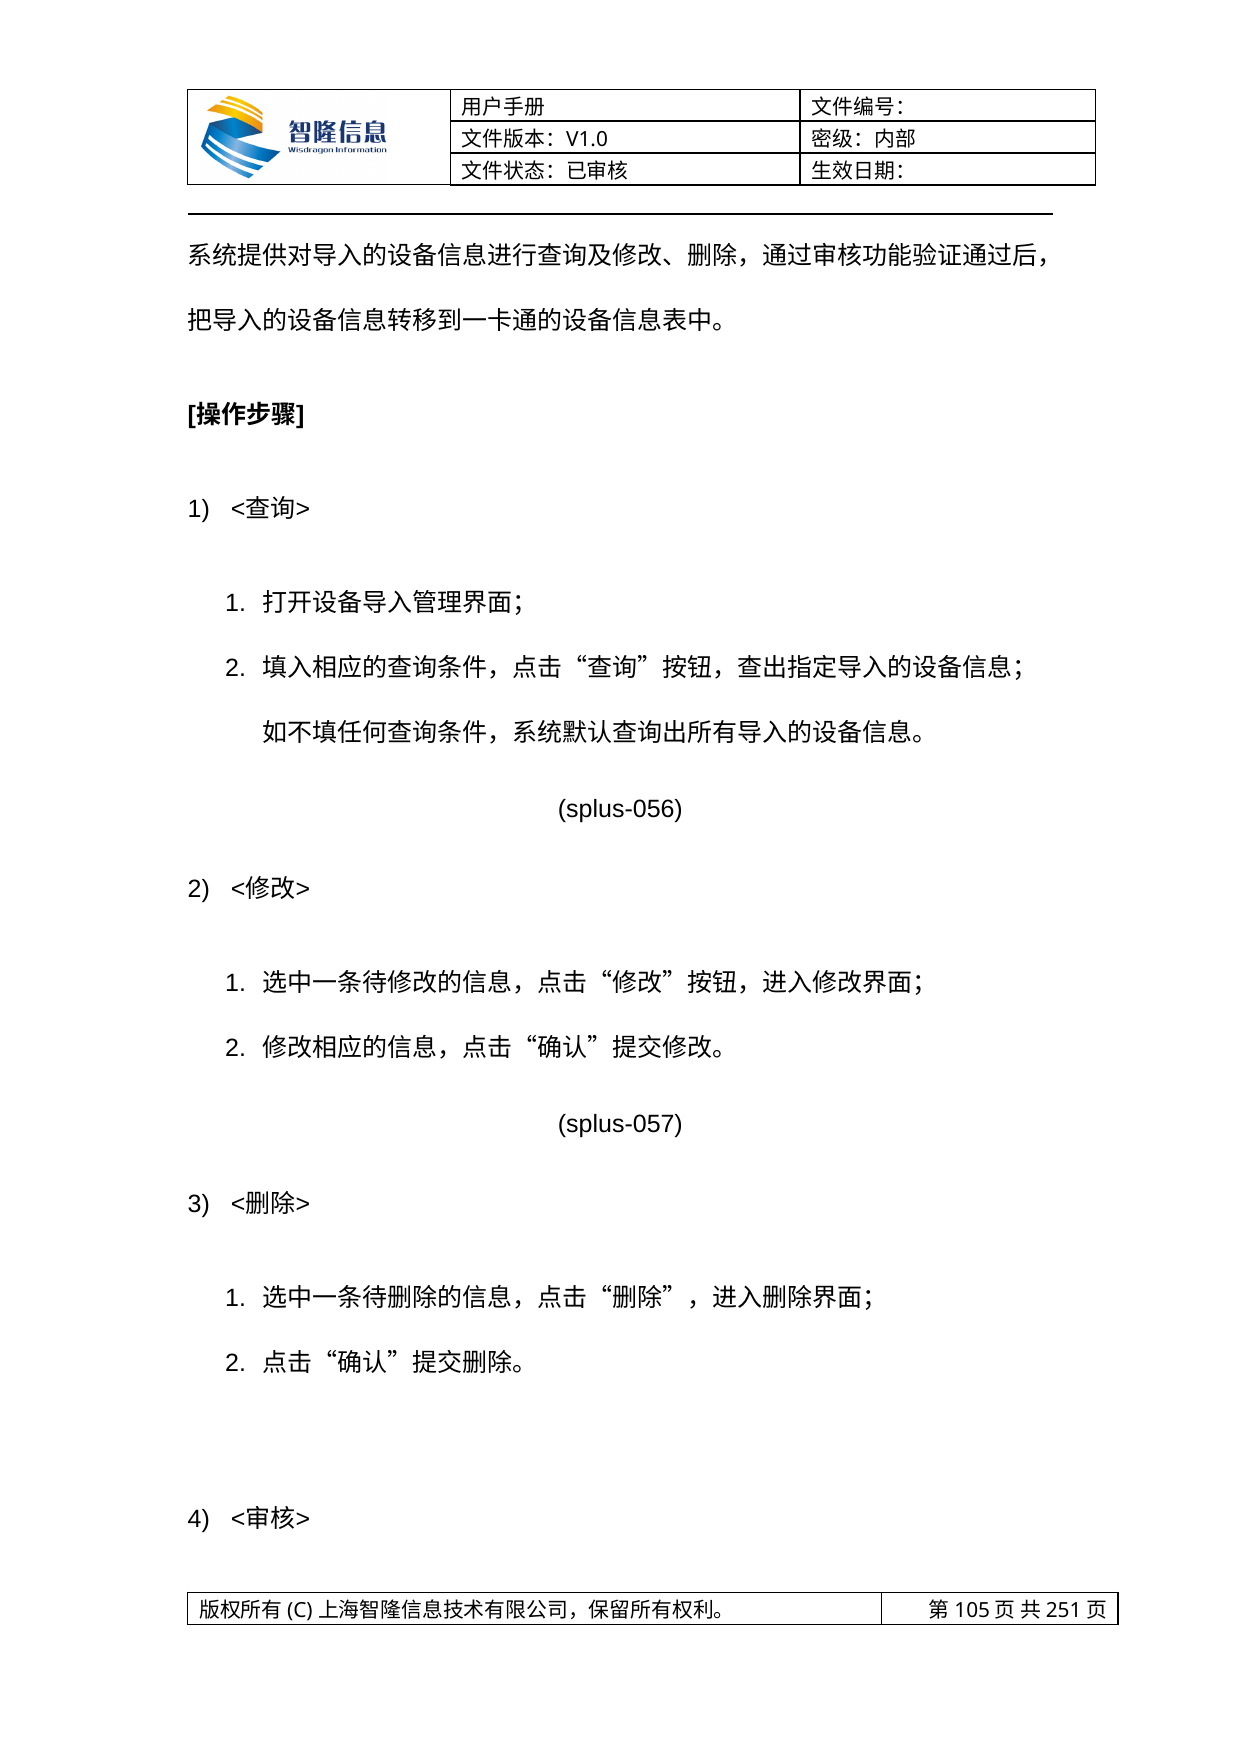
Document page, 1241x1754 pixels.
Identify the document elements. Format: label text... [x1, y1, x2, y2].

list 填入相应的查询条件，点击“查询”按钮，查出指定导入的设备信息；如不填任何查询条件，系统默认查询出所有导入的设备信息。 [225, 633, 1053, 763]
text (splus-056) [187, 792, 1053, 825]
text 3) <删除> [187, 1169, 1053, 1234]
text 1) <查询> [187, 474, 1053, 539]
text 系统提供对导入的设备信息进行查询及修改、删除，通过审核功能验证通过后，把导入的设备信息转移到一卡通的设备信息表中。 [187, 221, 1053, 351]
list 修改相应的信息，点击“确认”提交修改。 [225, 1013, 1053, 1078]
text 2) <修改> [187, 854, 1053, 919]
text [操作步骤] [187, 380, 1053, 445]
list 打开设备导入管理界面； [225, 568, 1053, 633]
picture [198, 91, 388, 183]
list 选中一条待删除的信息，点击“删除”，进入删除界面； [225, 1263, 1053, 1328]
text (splus-057) [187, 1107, 1053, 1140]
text 4) <审核> [187, 1484, 1053, 1549]
list 点击“确认”提交删除。 [225, 1328, 1053, 1393]
list 选中一条待修改的信息，点击“修改”按钮，进入修改界面； [225, 948, 1053, 1013]
